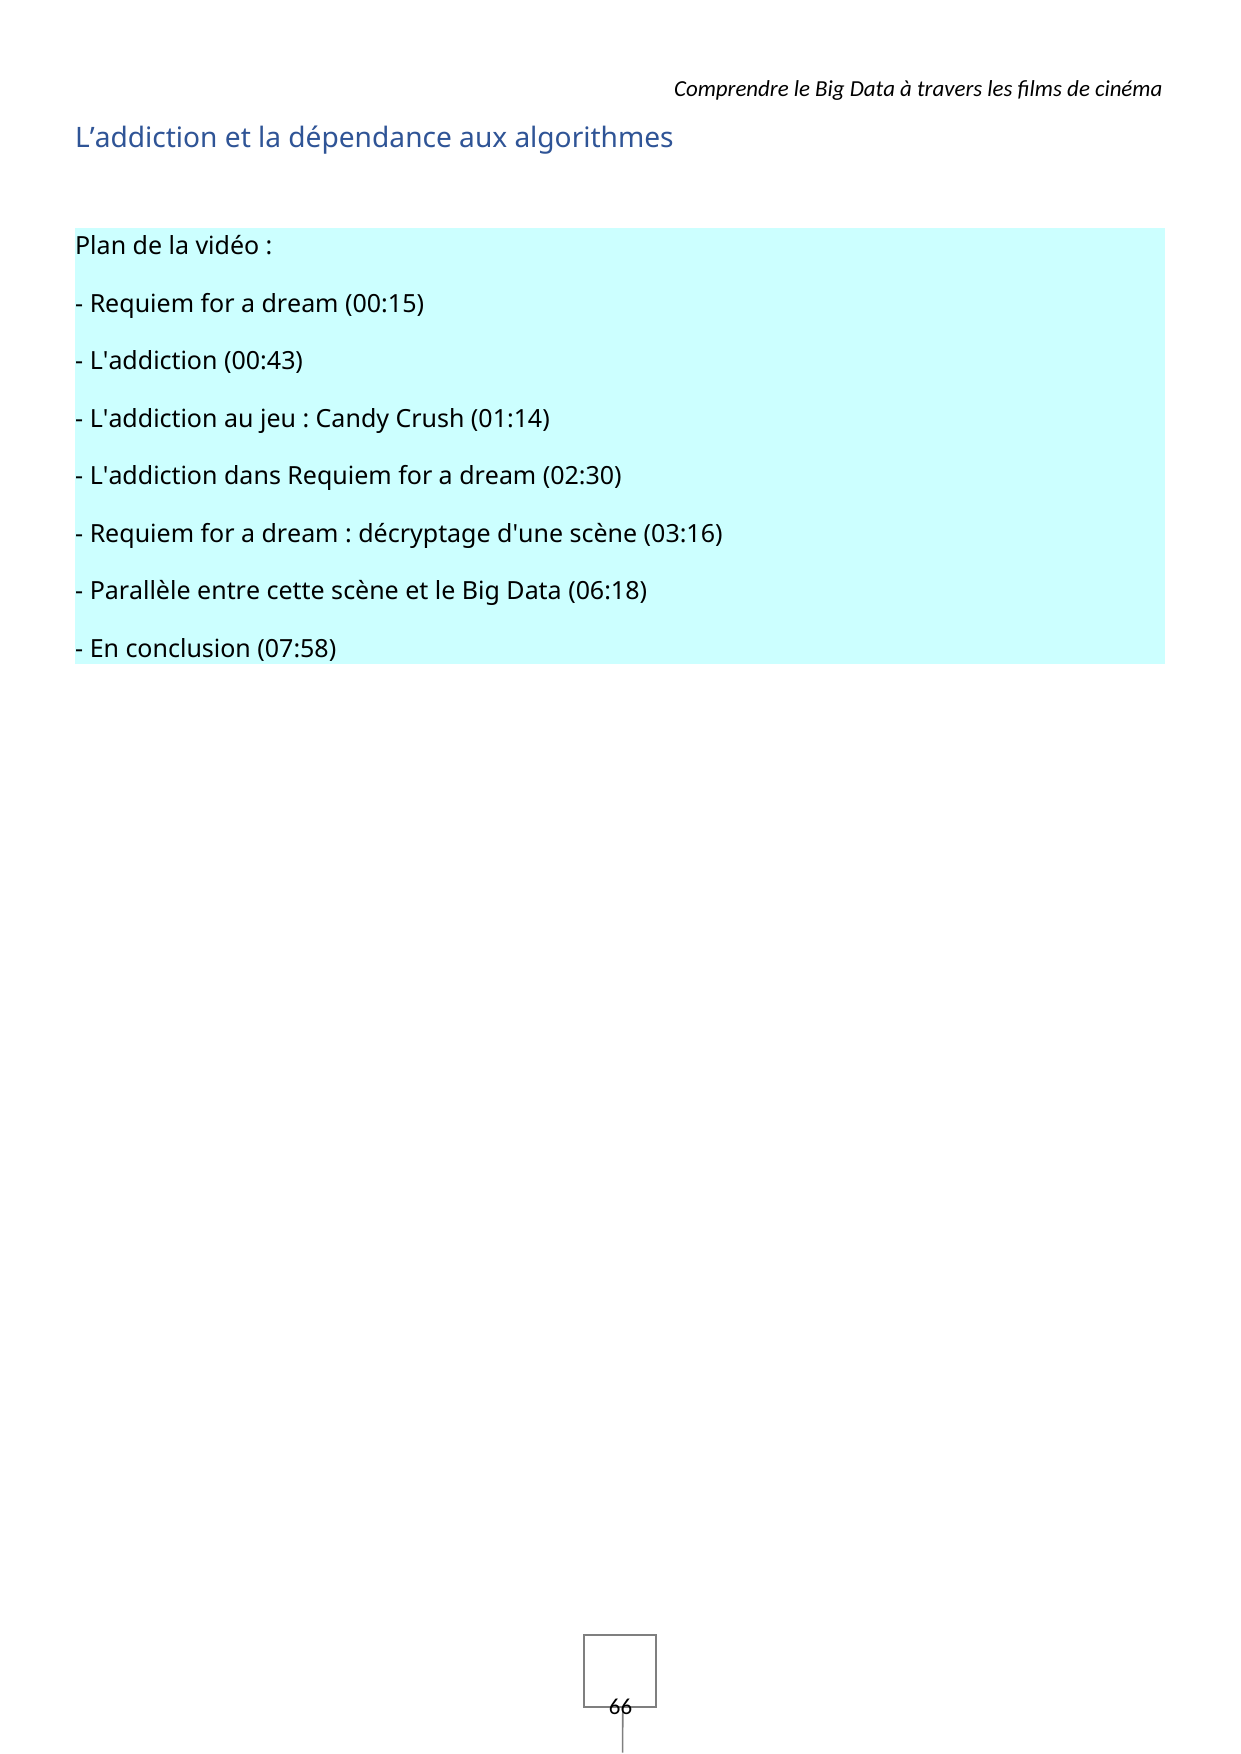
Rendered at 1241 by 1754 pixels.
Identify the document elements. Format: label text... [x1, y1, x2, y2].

text - L'addiction au jeu : Candy Crush (01:14) [75, 400, 1165, 434]
text - Requiem for a dream (00:15) [75, 285, 1165, 319]
text - Requiem for a dream : décryptage d'une scène (03:16) [75, 515, 1165, 549]
text - En conclusion (07:58) [75, 630, 1165, 664]
text - L'addiction (00:43) [75, 343, 1165, 377]
text Plan de la vidéo : [75, 228, 1165, 262]
subtitle L’addiction et la dépendance aux algorithmes [75, 117, 1165, 156]
text - L'addiction dans Requiem for a dream (02:30) [75, 458, 1165, 492]
text - Parallèle entre cette scène et le Big Data (06:18) [75, 573, 1165, 607]
